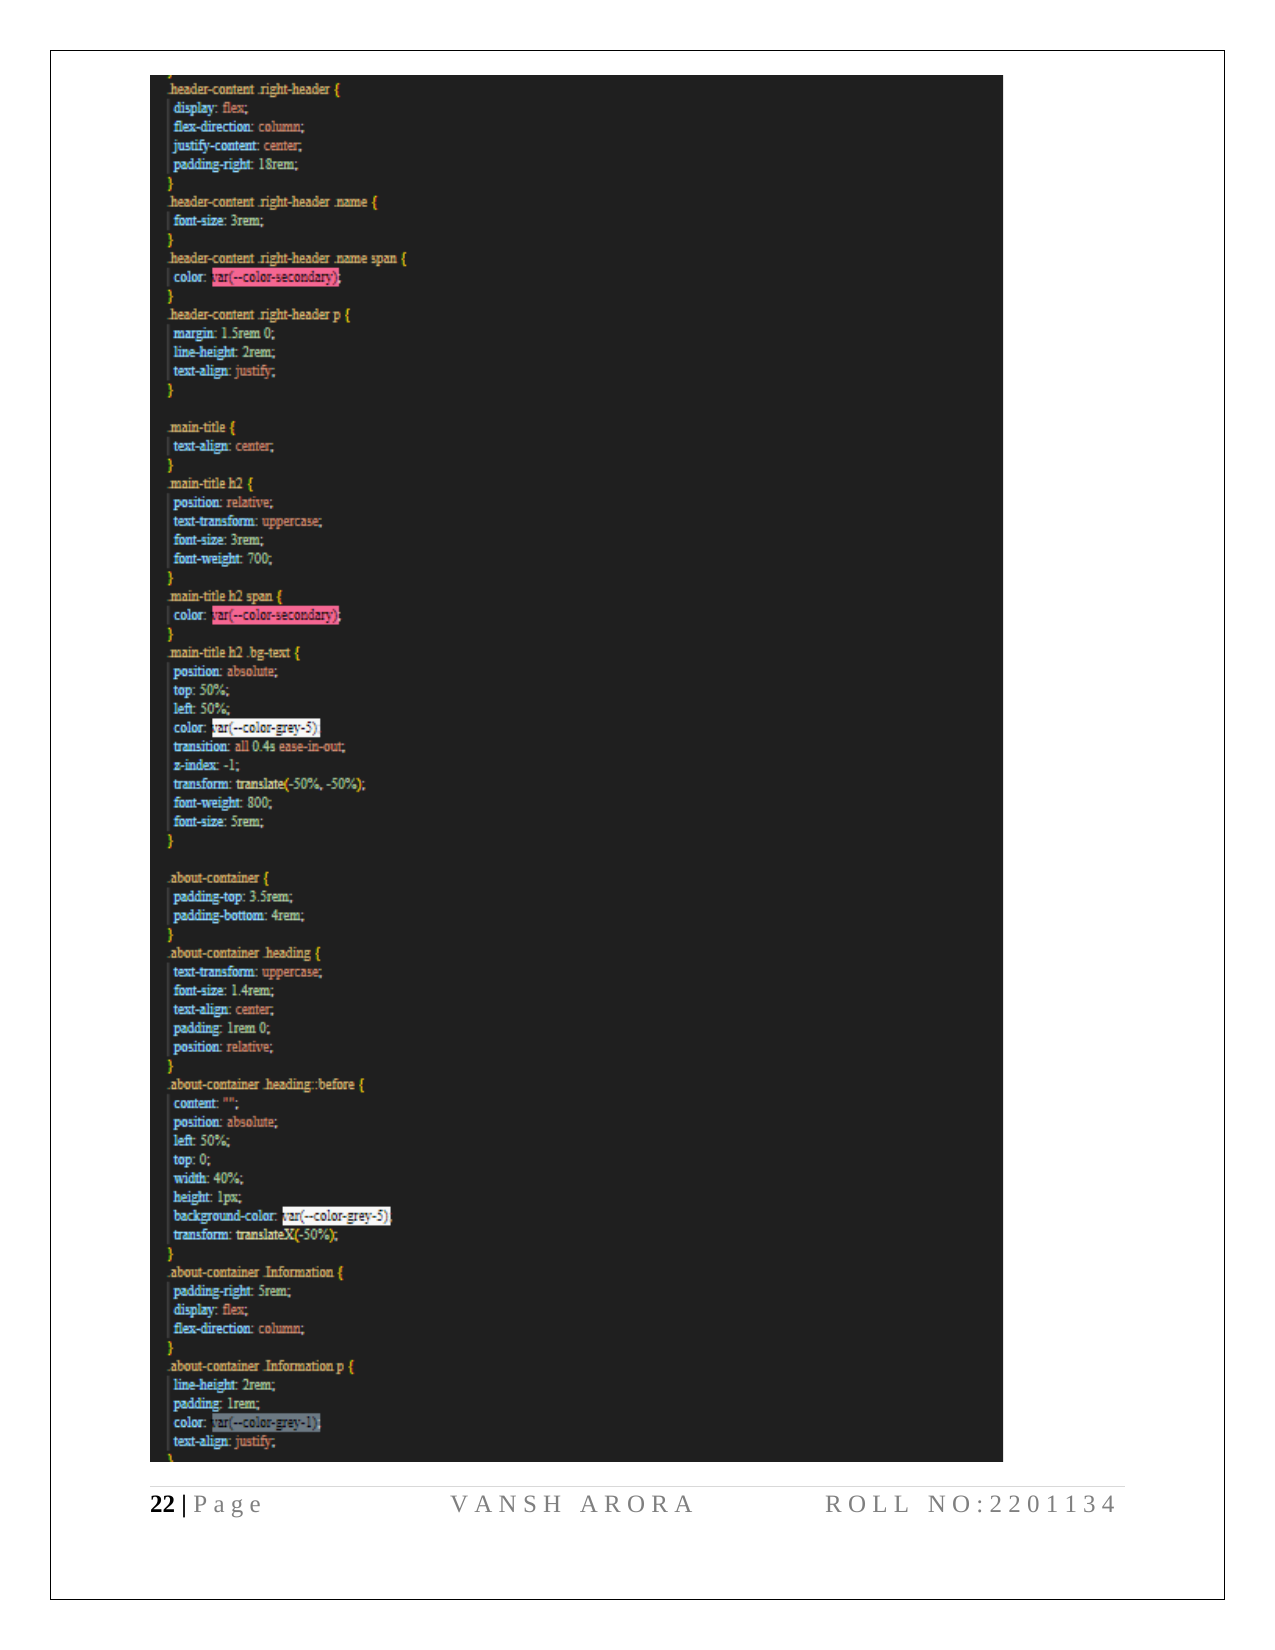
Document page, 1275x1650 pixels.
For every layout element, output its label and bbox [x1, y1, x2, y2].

picture [150, 75, 1004, 1462]
